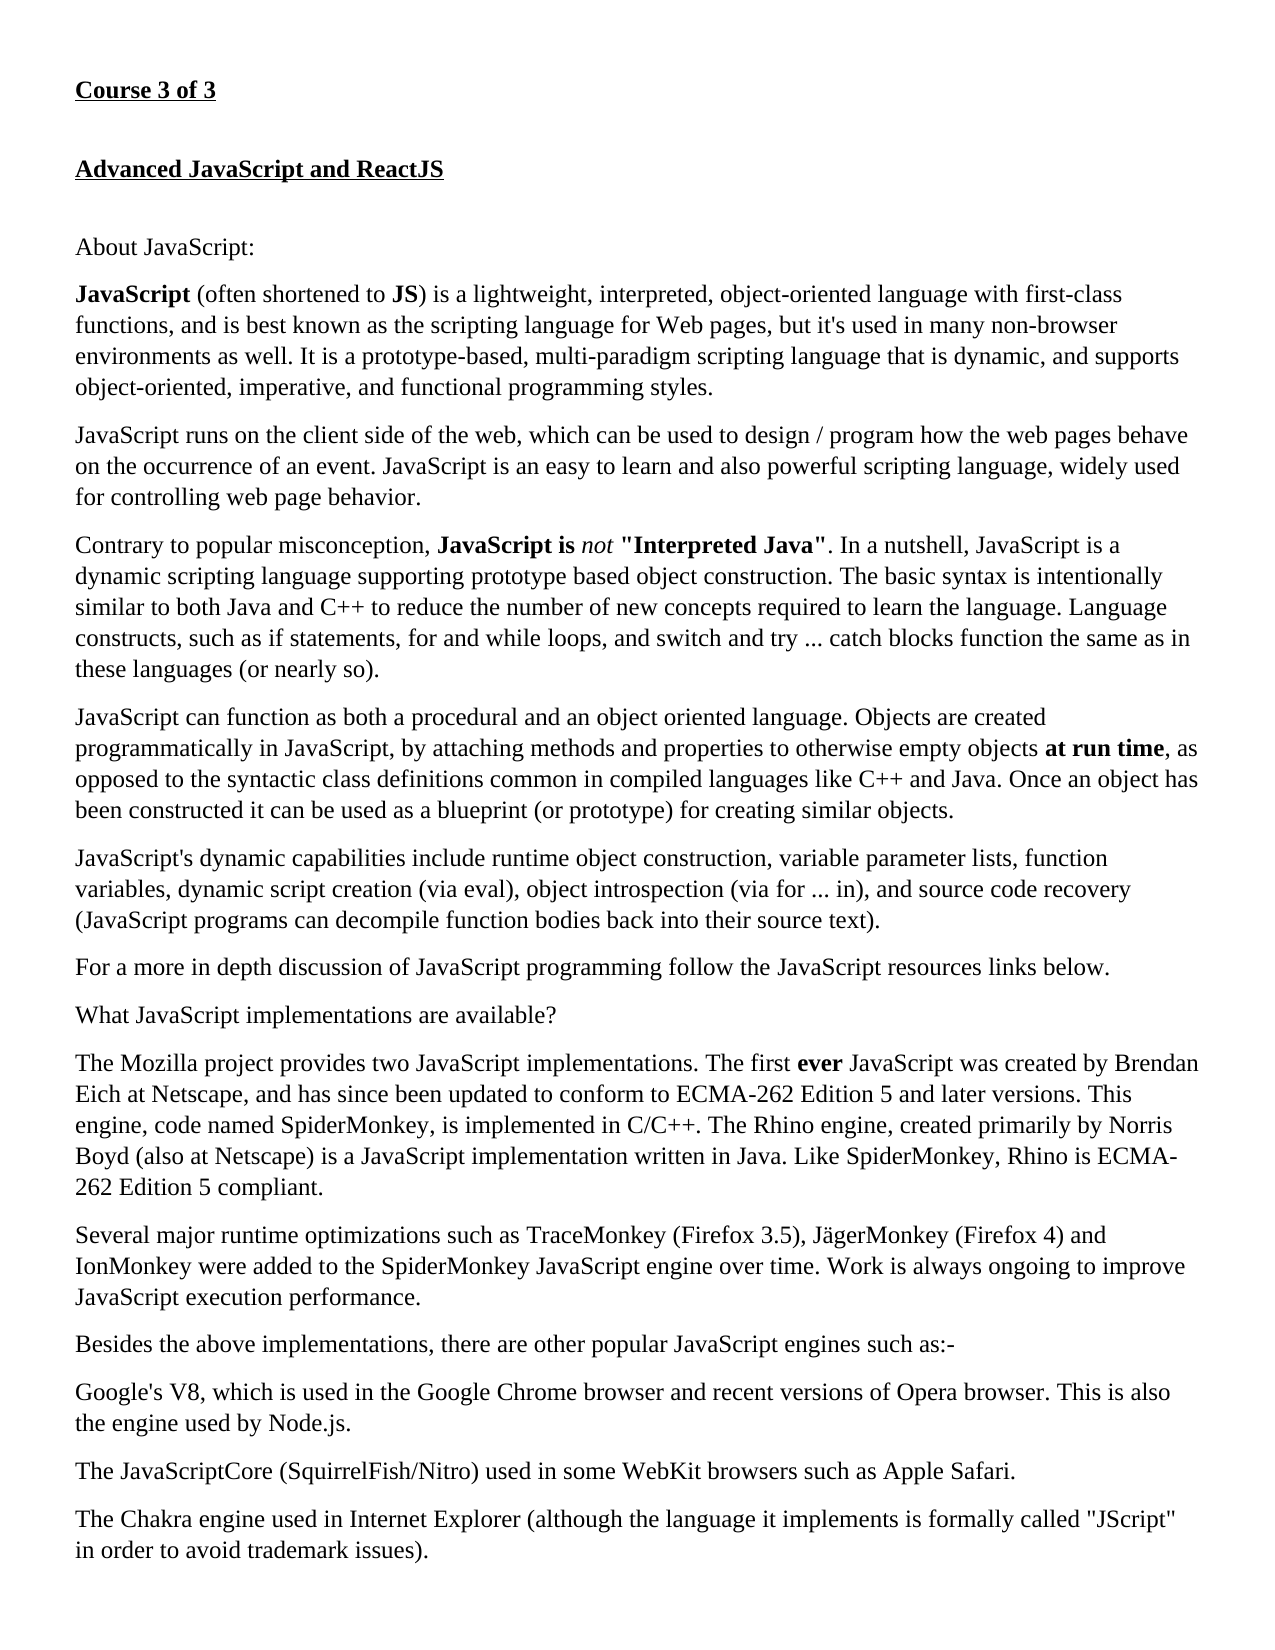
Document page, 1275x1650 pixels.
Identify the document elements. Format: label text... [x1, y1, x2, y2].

text Several major runtime optimizations such as TraceMonkey (Firefox 3.5), JägerMonkey (Firefox 4) and IonMonkey were added to the SpiderMonkey JavaScript engine over time. Work is always ongoing to improve JavaScript execution performance. [75, 1220, 1200, 1311]
text Besides the above implementations, there are other popular JavaScript engines such as:- [75, 1329, 1200, 1358]
text JavaScript can function as both a procedural and an object oriented language. Objects are created programmatically in JavaScript, by attaching methods and properties to otherwise empty objects at run time, as opposed to the syntactic class definitions common in compiled languages like C++ and Java. Once an object has been constructed it can be used as a blueprint (or prototype) for creating similar objects. [75, 702, 1200, 824]
text JavaScript's dynamic capabilities include runtime object construction, variable parameter lists, function variables, dynamic script creation (via eval), object introspection (via for ... in), and source code recovery (JavaScript programs can decompile function bodies back into their source text). [75, 843, 1200, 933]
text JavaScript runs on the client side of the web, which can be used to design / program how the web pages behave on the occurrence of an event. JavaScript is an easy to learn and also powerful scripting language, widely used for controlling web page behavior. [75, 420, 1200, 511]
text For a more in depth discussion of JavaScript programming follow the JavaScript resources links below. [75, 952, 1200, 981]
text Contrary to popular misconception, JavaScript is not "Interpreted Java". In a nutshell, JavaScript is a dynamic scripting language supporting prototype based object construction. The basic syntax is intentionally similar to both Java and C++ to reduce the number of new concepts required to learn the language. Language constructs, such as if statements, for and while loops, and switch and try ... catch blocks function the same as in these languages (or nearly so). [75, 530, 1200, 683]
text About JavaScript: [75, 232, 1200, 260]
text The Chakra engine used in Internet Explorer (although the language it implements is formally called "JScript" in order to avoid trademark issues). [75, 1504, 1200, 1563]
text Google's V8, which is used in the Google Chrome browser and recent versions of Opera browser. This is also the engine used by Node.js. [75, 1377, 1200, 1437]
subtitle Advanced JavaScript and ReactJS [75, 154, 1200, 182]
text The JavaScriptCore (SquirrelFish/Nitro) used in some WebKit browsers such as Apple Safari. [75, 1456, 1200, 1485]
text JavaScript (often shortened to JS) is a lightweight, interpreted, object-oriented language with first-class functions, and is best known as the scripting language for Web pages, but it's used in many non-browser environments as well. It is a prototype-based, multi-paradigm scripting language that is dynamic, and supports object-oriented, imperative, and functional programming styles. [75, 279, 1200, 401]
subtitle Course 3 of 3 [75, 75, 1200, 104]
text What JavaScript implementations are available? [75, 1000, 1200, 1029]
text The Mozilla project provides two JavaScript implementations. The first ever JavaScript was created by Brendan Eich at Netscape, and has since been updated to conform to ECMA-262 Edition 5 and later versions. This engine, code named SpiderMonkey, is implemented in C/C++. The Rhino engine, created primarily by Norris Boyd (also at Netscape) is a JavaScript implementation written in Java. Like SpiderMonkey, Rhino is ECMA-262 Edition 5 compliant. [75, 1048, 1200, 1201]
